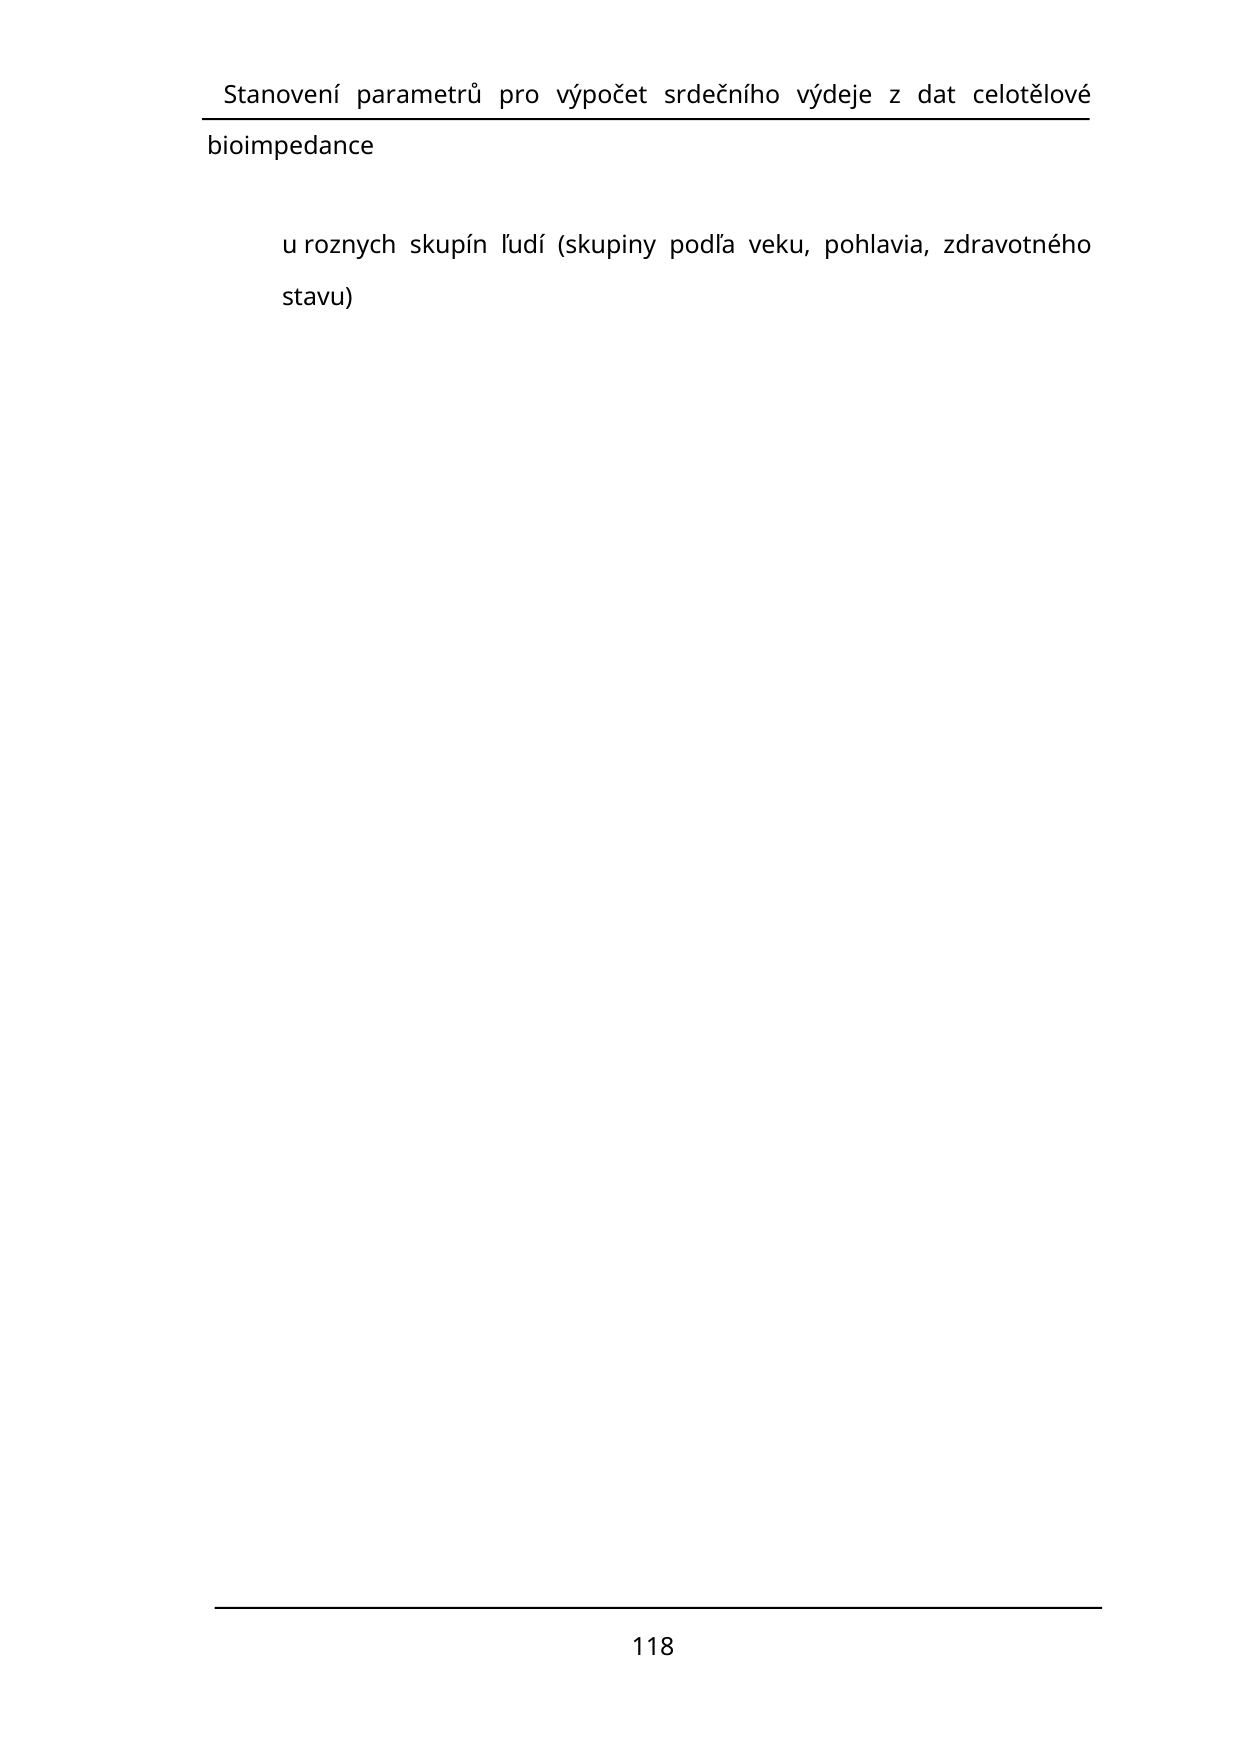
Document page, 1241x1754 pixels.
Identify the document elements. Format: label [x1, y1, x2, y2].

list [244, 227, 1092, 312]
